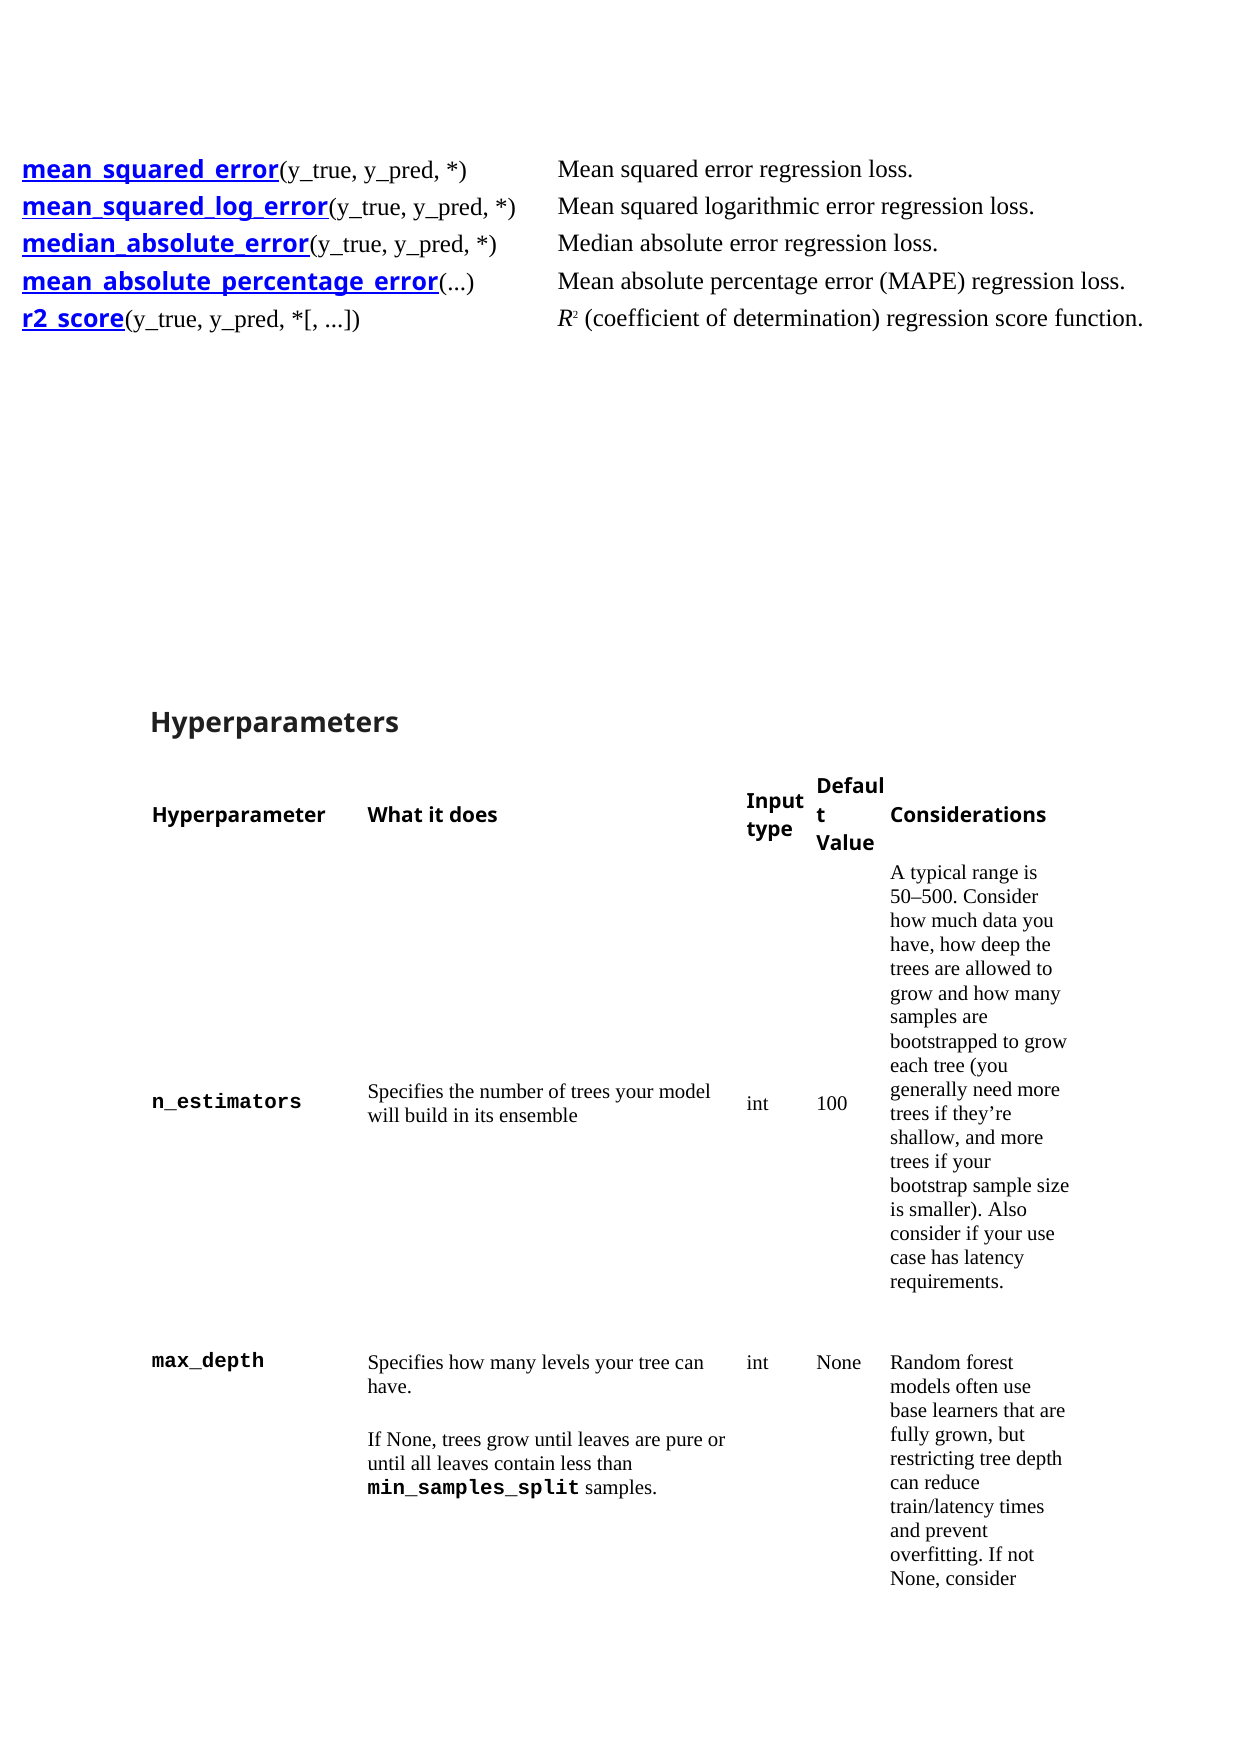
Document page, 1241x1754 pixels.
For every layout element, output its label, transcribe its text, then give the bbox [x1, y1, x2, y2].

text Hyperparameters [150, 703, 1090, 741]
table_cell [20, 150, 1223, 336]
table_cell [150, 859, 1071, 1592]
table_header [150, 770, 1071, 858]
